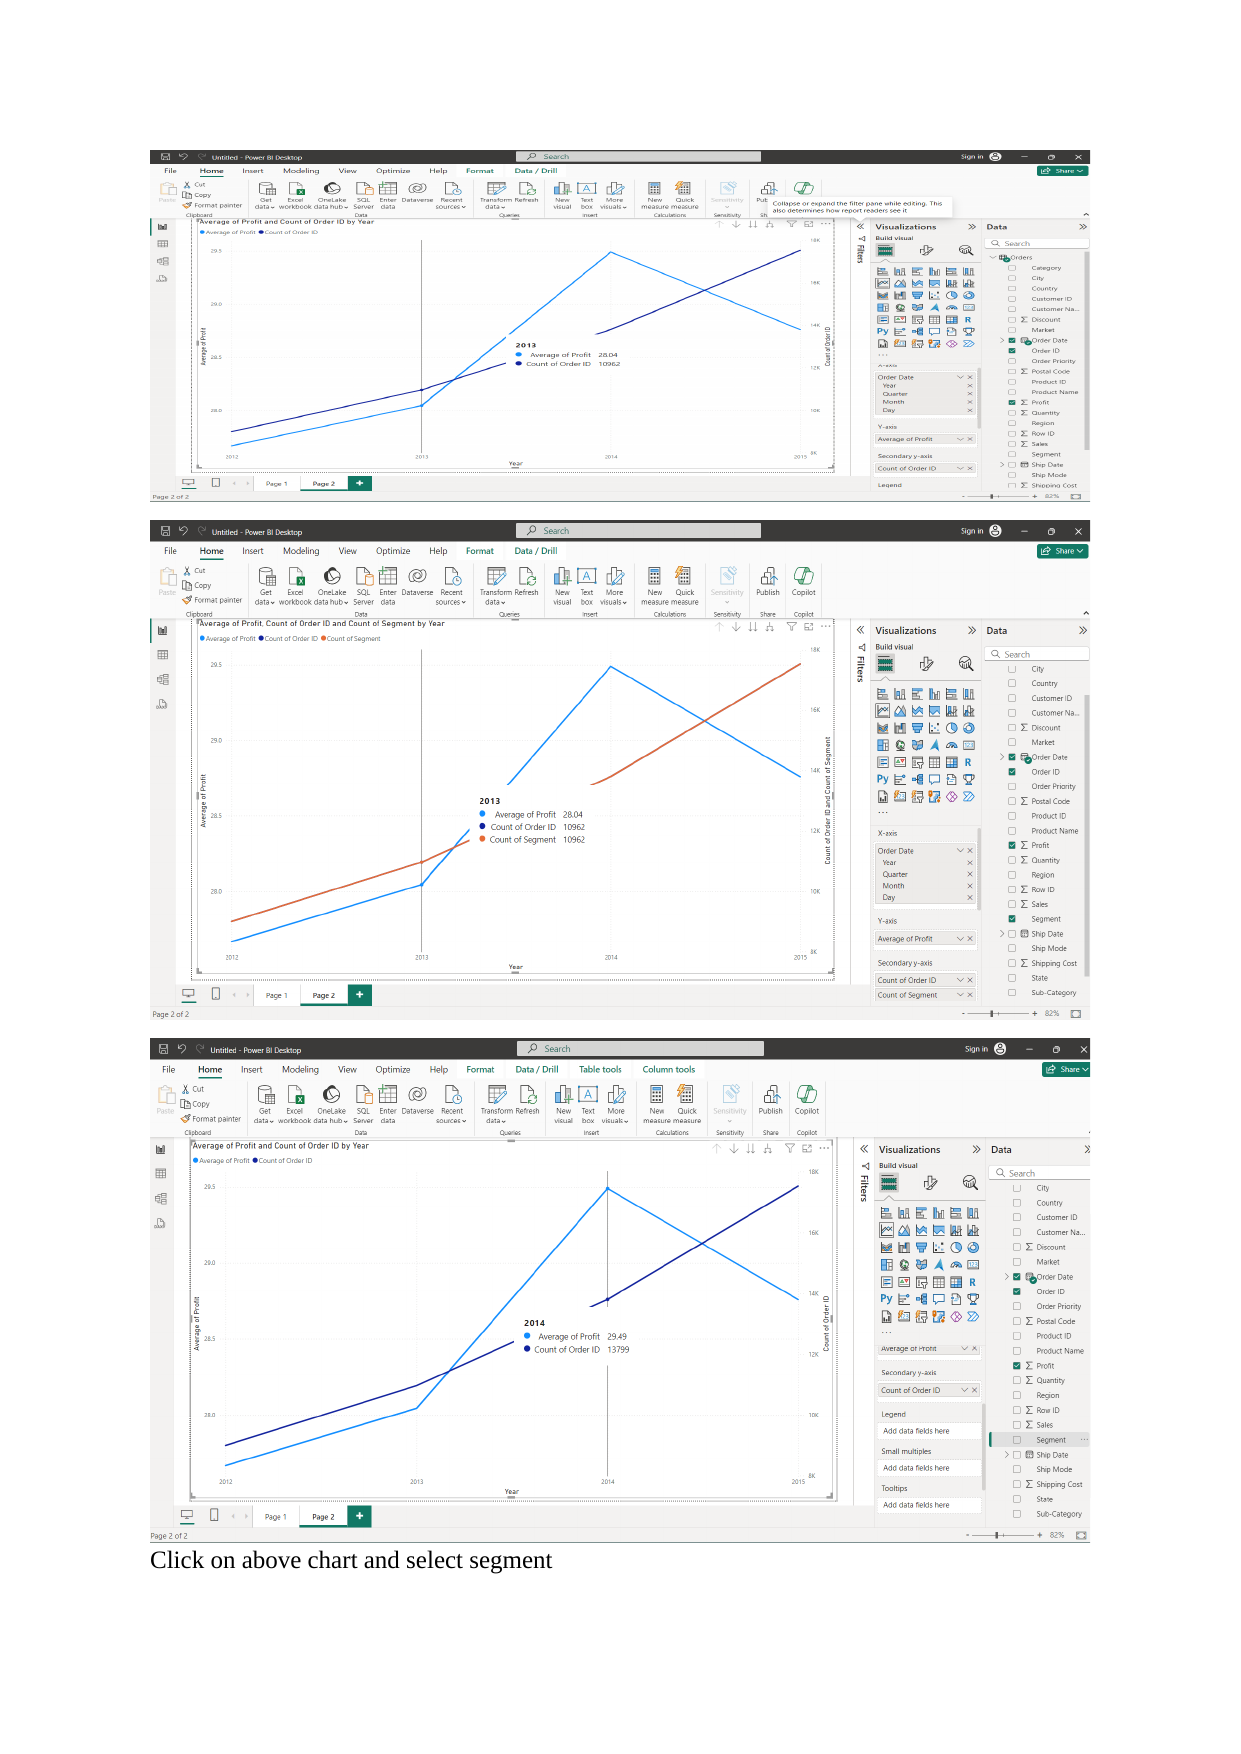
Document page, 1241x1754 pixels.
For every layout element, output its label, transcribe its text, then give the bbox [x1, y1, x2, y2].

picture [150, 1038, 1091, 1543]
picture [150, 520, 1091, 1020]
picture [150, 150, 1091, 502]
text Click on above chart and select segment [150, 1543, 1090, 1574]
